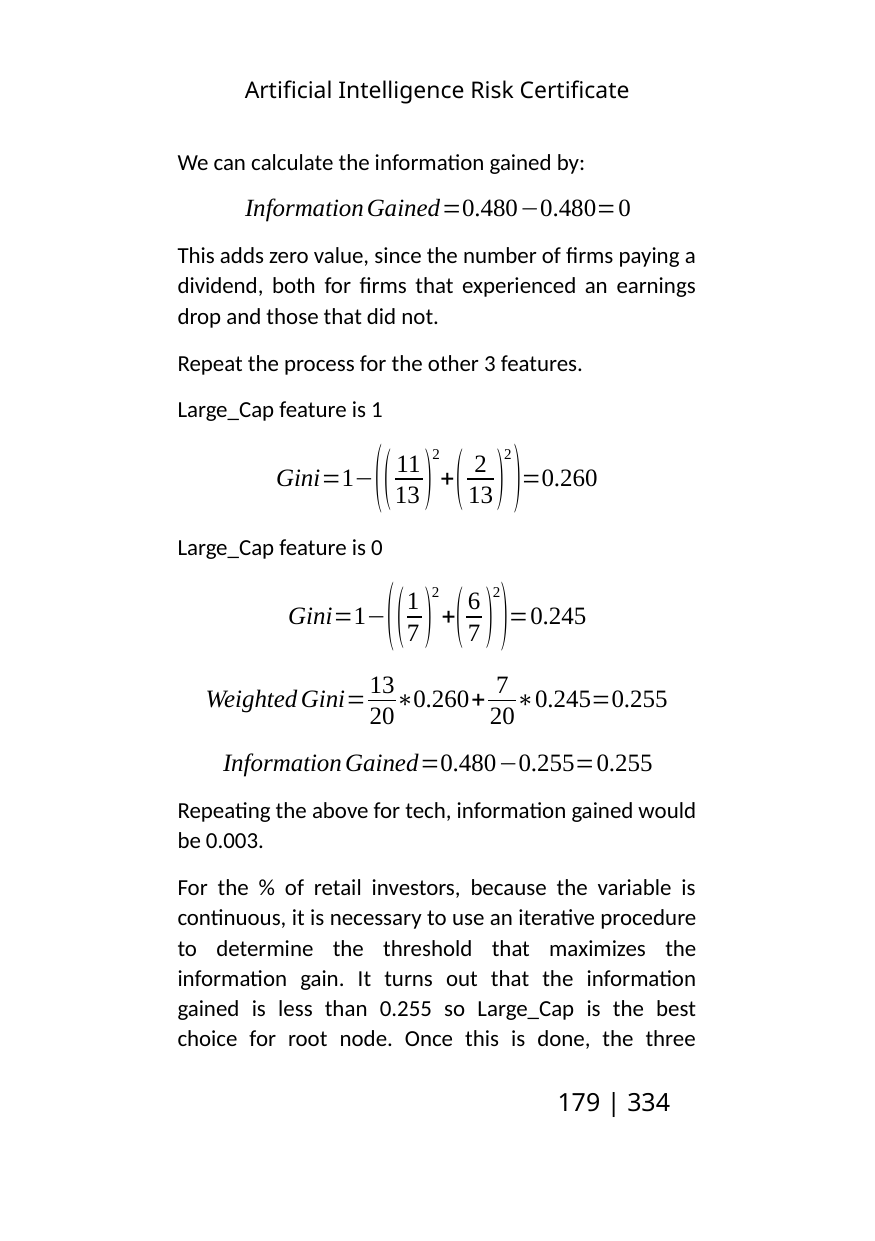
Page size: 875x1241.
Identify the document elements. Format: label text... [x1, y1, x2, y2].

text We can calculate the information gained by: [177, 148, 697, 176]
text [177, 873, 697, 1052]
text Large_Cap feature is 0 [177, 533, 697, 562]
text Repeating the above for tech, information gained would be 0.003. [177, 796, 697, 854]
text Repeat the process for the other 3 features. [177, 349, 697, 377]
text This adds zero value, since the number of firms paying a dividend, both for firms that experienced an earnings drop and those that did not. [177, 241, 697, 330]
text Large_Cap feature is 1 [177, 396, 697, 423]
